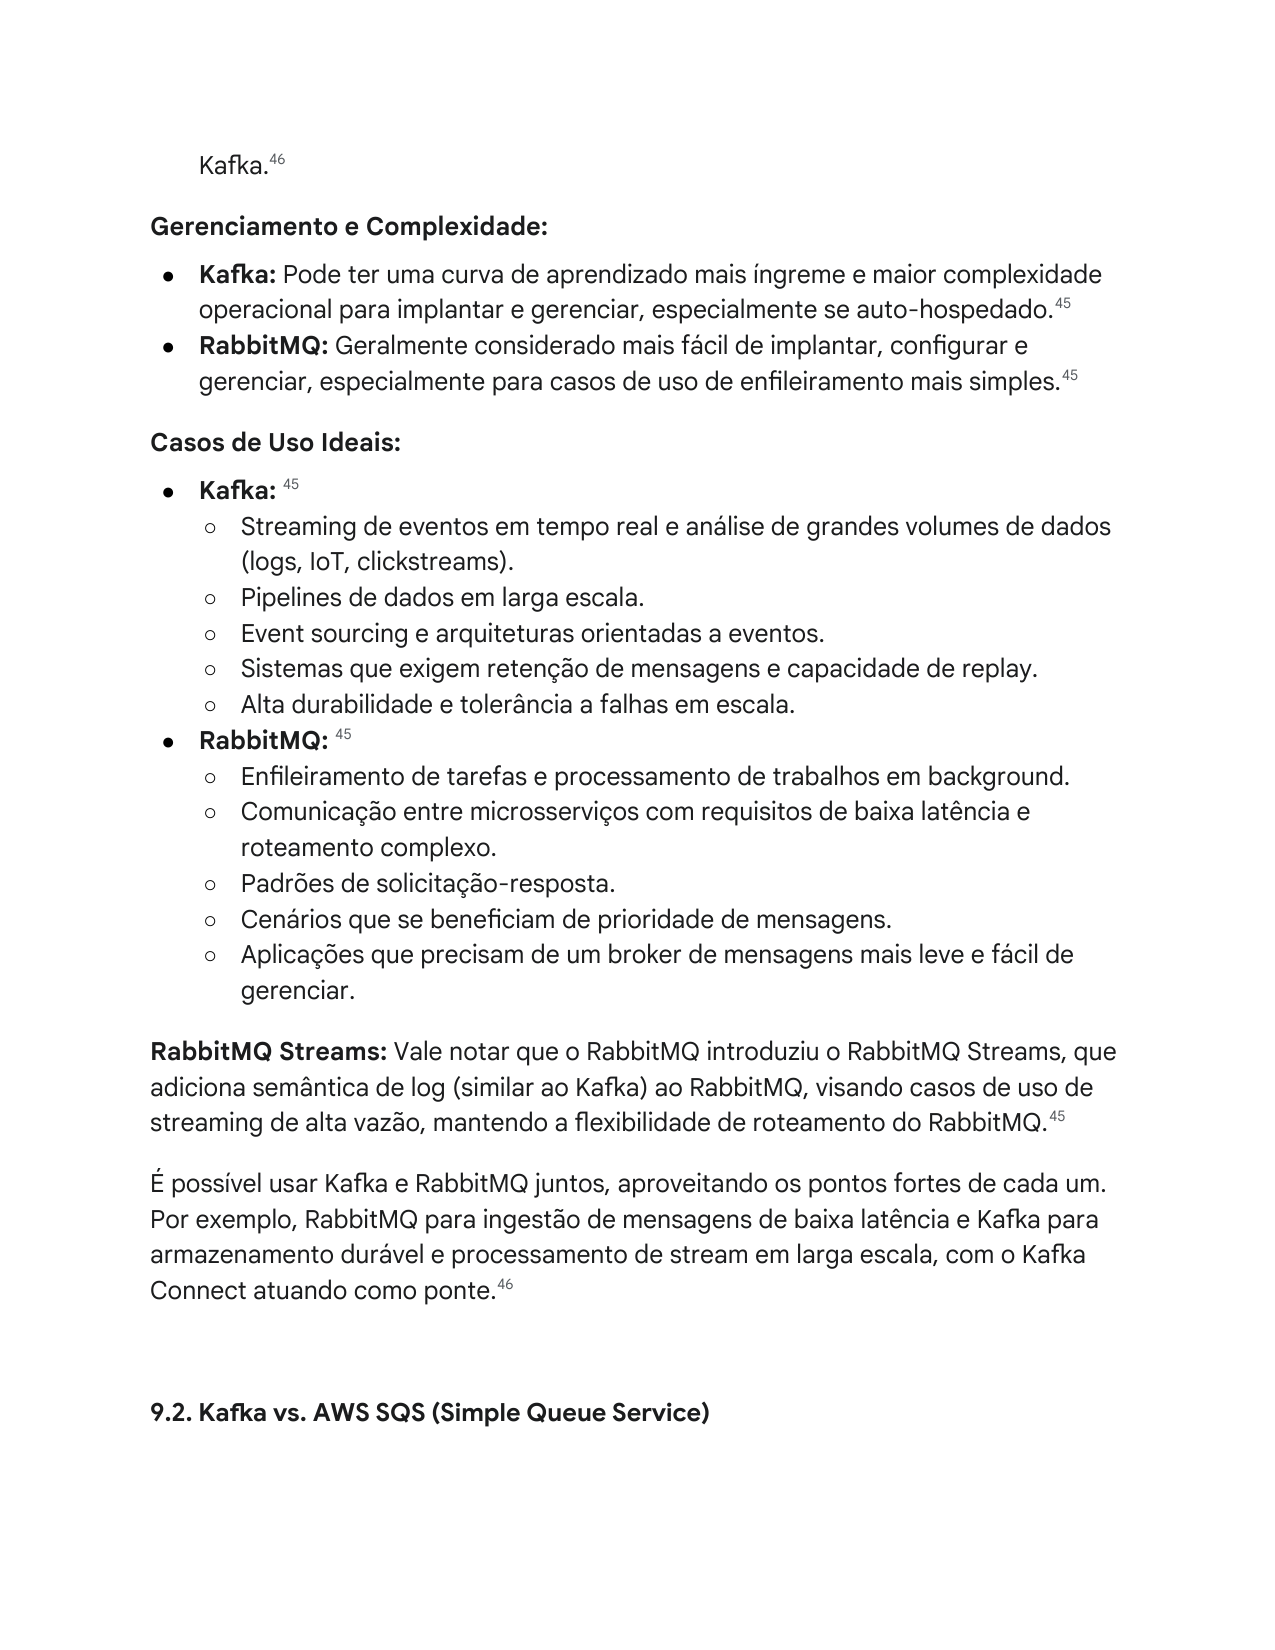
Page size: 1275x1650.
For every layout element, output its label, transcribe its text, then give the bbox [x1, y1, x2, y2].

list Alta durabilidade e tolerância a falhas em escala. [203, 689, 1125, 721]
text É possível usar Kafka e RabbitMQ juntos, aproveitando os pontos fortes de cada um. Por exemplo, RabbitMQ para ingestão de mensagens de baixa latência e Kafka para armazenamento durável e processamento de stream em larga escala, com o Kafka Connect atuando como ponte.46 [150, 1168, 1125, 1307]
list Kafka: 45 [161, 475, 1125, 506]
list Event sourcing e arquiteturas orientadas a eventos. [203, 618, 1125, 649]
list Padrões de solicitação-resposta. [203, 868, 1125, 899]
text Casos de Uso Ideais: [150, 427, 1125, 458]
list Cenários que se beneficiam de prioridade de mensagens. [203, 904, 1125, 935]
text RabbitMQ Streams: Vale notar que o RabbitMQ introduziu o RabbitMQ Streams, que adiciona semântica de log (similar ao Kafka) ao RabbitMQ, visando casos de uso de streaming de alta vazão, mantendo a flexibilidade de roteamento do RabbitMQ.45 [150, 1036, 1125, 1139]
list Streaming de eventos em tempo real e análise de grandes volumes de dados (logs, IoT, clickstreams). [203, 511, 1125, 578]
list Comunicação entre microsserviços com requisitos de baixa latência e roteamento complexo. [203, 797, 1125, 864]
list Aplicações que precisam de um broker de mensagens mais leve e fácil de gerenciar. [203, 939, 1125, 1007]
list Kafka: Pode ter uma curva de aprendizado mais íngreme e maior complexidade operacional para implantar e gerenciar, especialmente se auto-hospedado.45 [161, 259, 1125, 326]
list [161, 150, 1125, 181]
list Pipelines de dados em larga escala. [203, 582, 1125, 614]
list RabbitMQ: Geralmente considerado mais fácil de implantar, configurar e gerenciar, especialmente para casos de uso de enfileiramento mais simples.45 [161, 330, 1125, 397]
list Sistemas que exigem retenção de mensagens e capacidade de replay. [203, 654, 1125, 685]
text Gerenciamento e Complexidade: [150, 211, 1125, 242]
list RabbitMQ: 45 [161, 725, 1125, 757]
subtitle 9.2. Kafka vs. AWS SQS (Simple Queue Service) [150, 1397, 1125, 1428]
list Enfileiramento de tarefas e processamento de trabalhos em background. [203, 761, 1125, 792]
